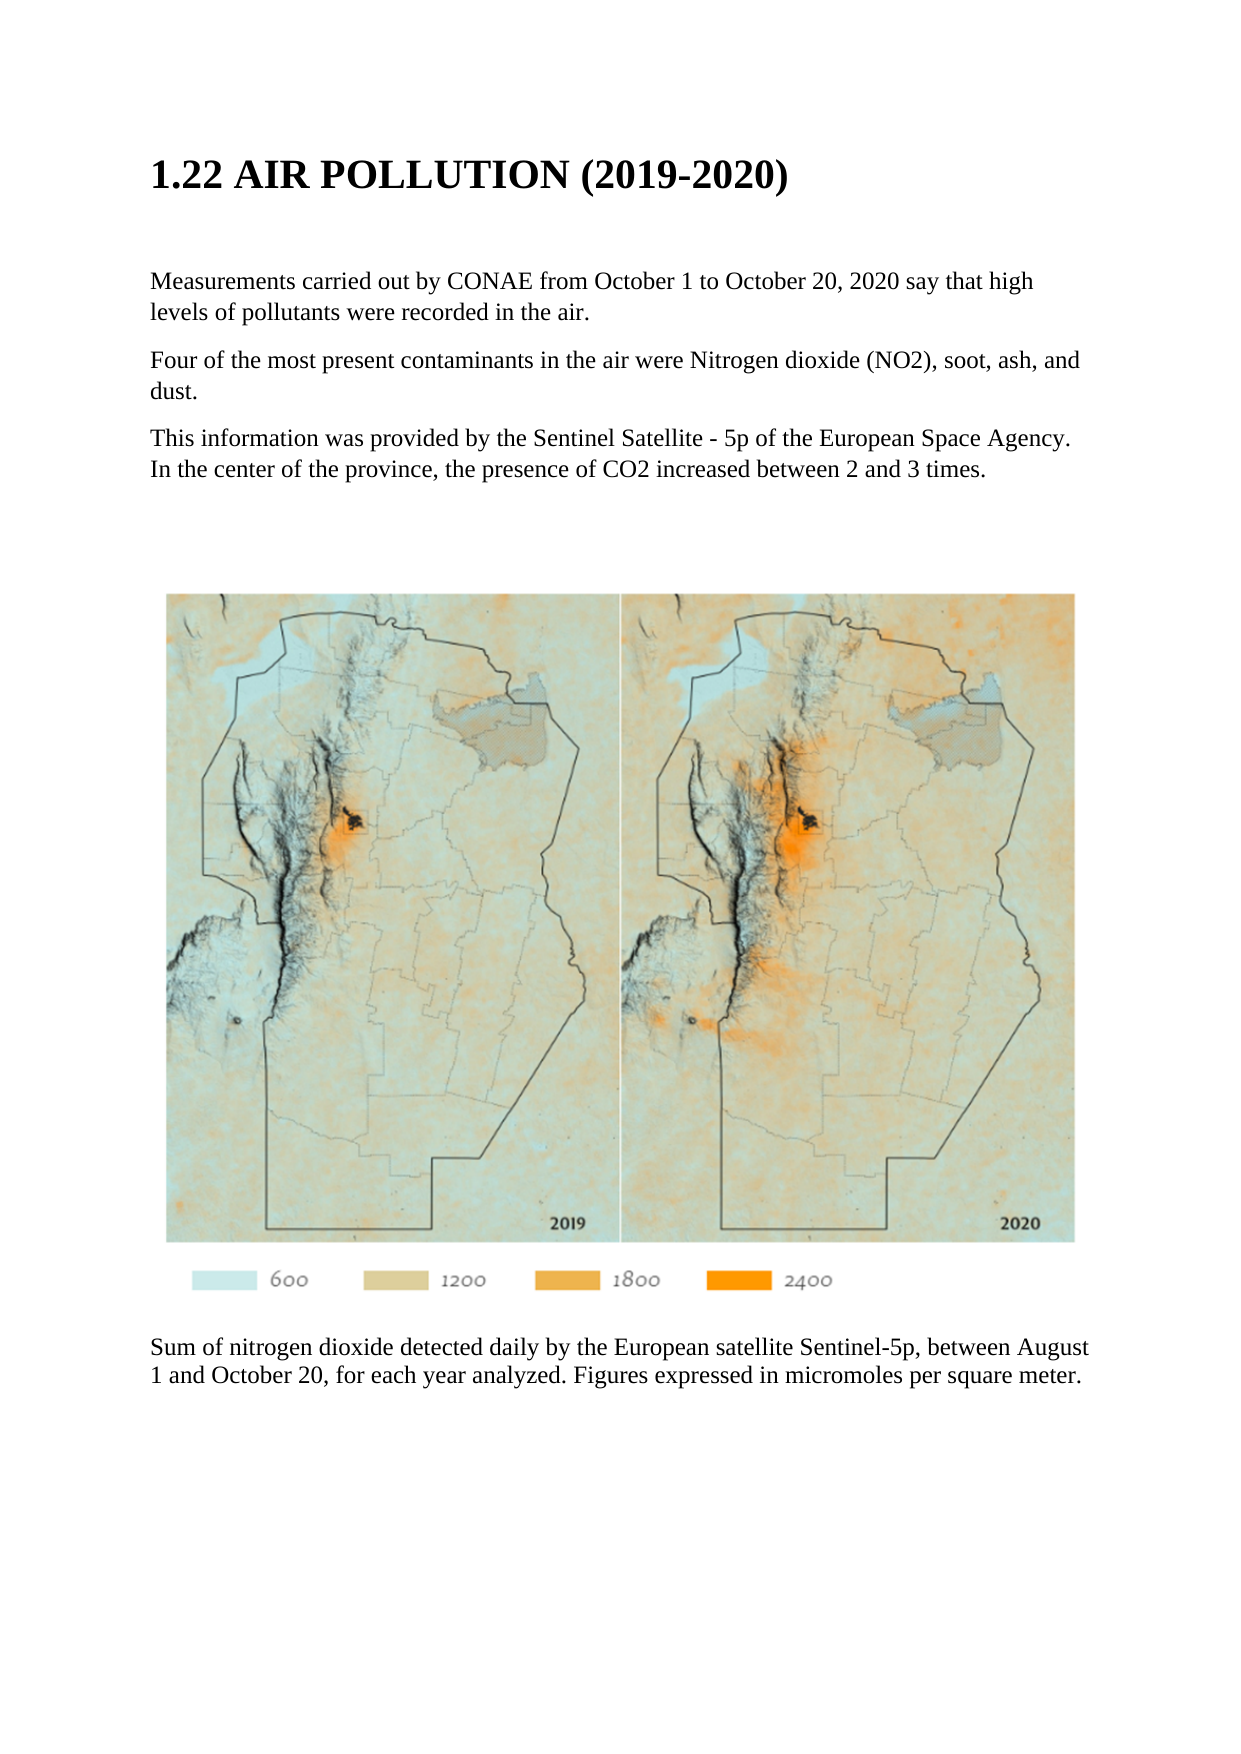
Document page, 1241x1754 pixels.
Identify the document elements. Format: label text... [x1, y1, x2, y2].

text Four of the most present contaminants in the air were Nitrogen dioxide (NO2), soot, ash, and dust. [150, 345, 1090, 404]
picture [155, 568, 1086, 1307]
text 1.22 AIR POLLUTION (2019-2020) [150, 150, 1090, 198]
text Sum of nitrogen dioxide detected daily by the European satellite Sentinel-5p, between August 1 and October 20, for each year analyzed. Figures expressed in micromoles per square meter. [150, 1332, 1090, 1389]
text Measurements carried out by CONAE from October 1 to October 20, 2020 say that high levels of pollutants were recorded in the air. [150, 266, 1090, 326]
text This information was provided by the Sentinel Satellite - 5p of the European Space Agency. In the center of the province, the presence of CO2 increased between 2 and 3 times. [150, 423, 1090, 483]
